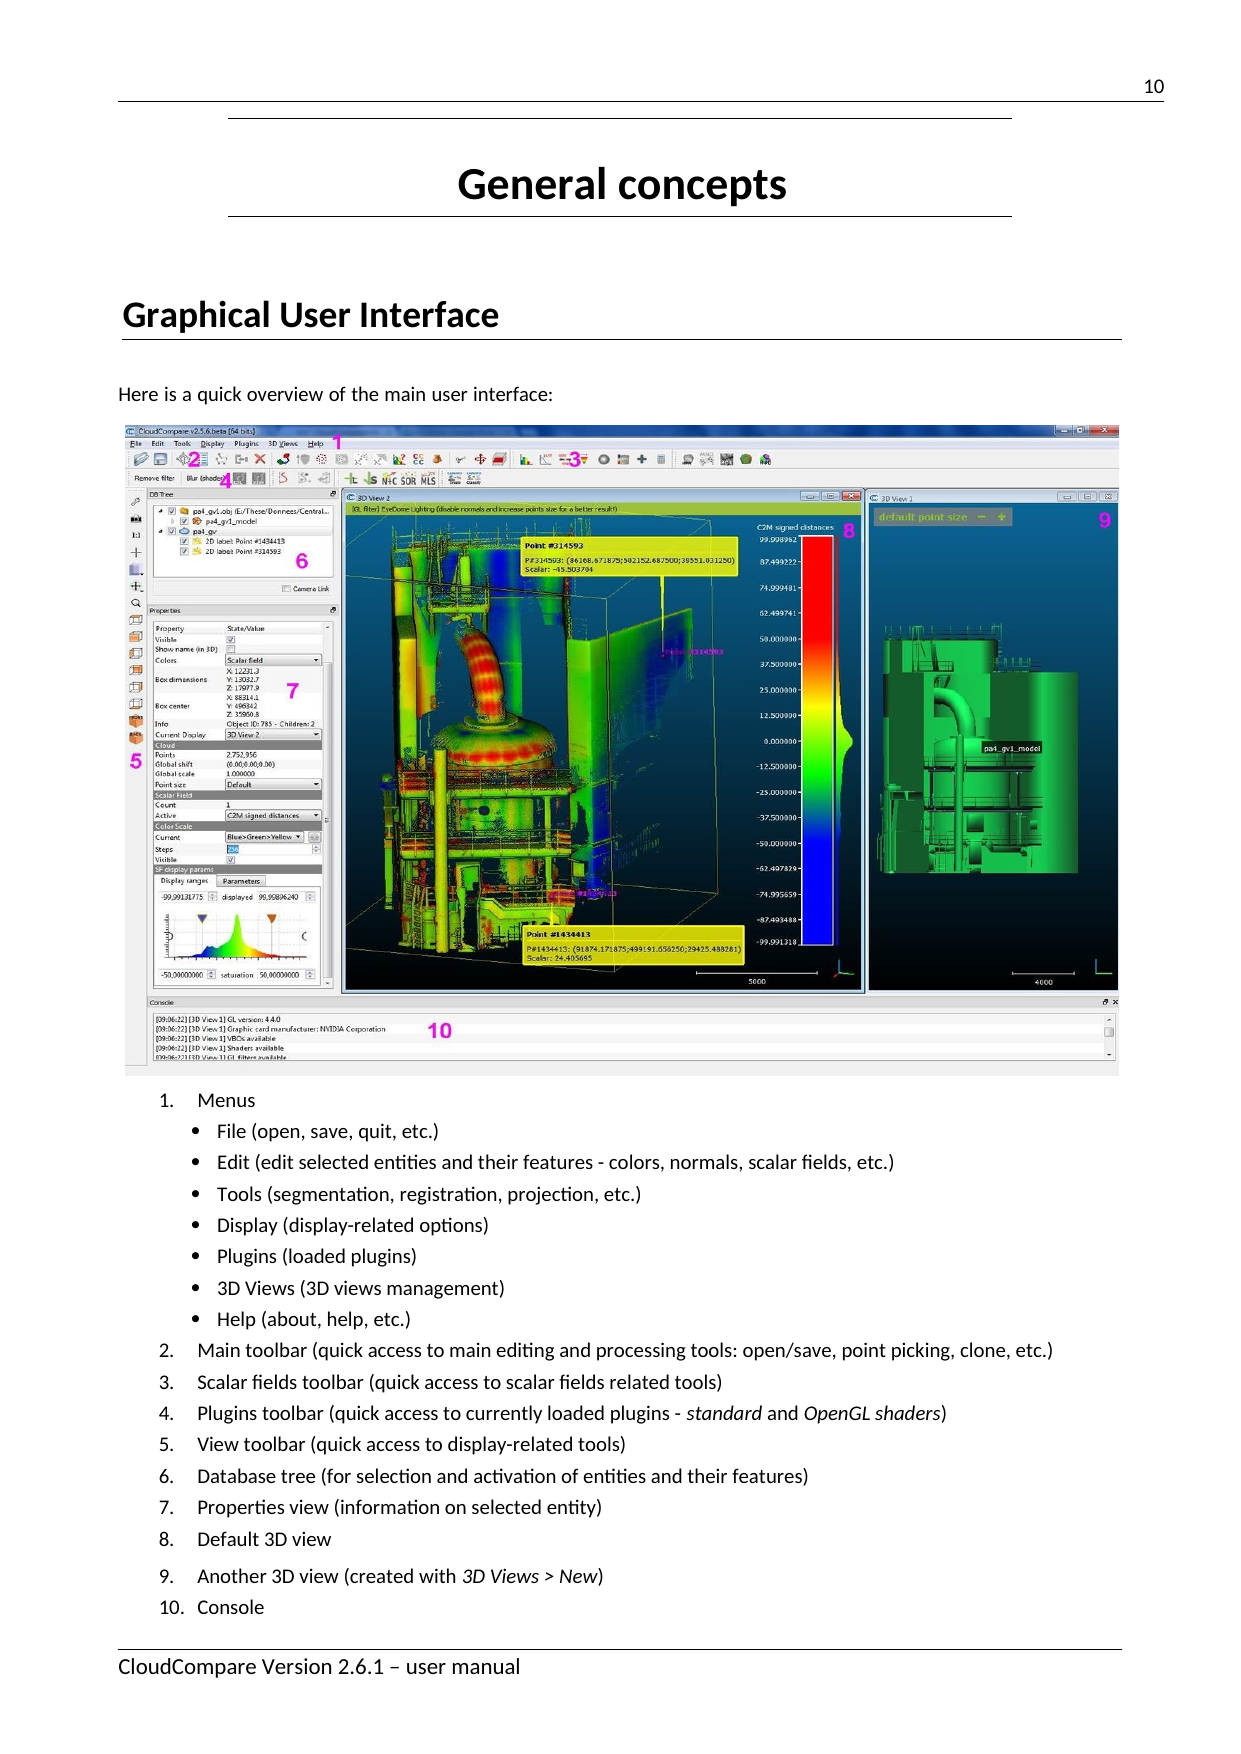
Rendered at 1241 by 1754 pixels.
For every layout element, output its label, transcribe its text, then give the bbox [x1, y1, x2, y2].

list Scalar fields toolbar (quick access to scalar fields related tools) [158, 1369, 1121, 1394]
subtitle Graphical User Interface [122, 291, 1122, 339]
list Display (display-related options) [192, 1212, 1121, 1238]
list Edit (edit selected entities and their features - colors, normals, scalar fields, etc.) [192, 1149, 1121, 1175]
list Tools (segmentation, registration, projection, etc.) [192, 1181, 1121, 1206]
list File (open, save, quit, etc.) [192, 1118, 1121, 1143]
list Console [158, 1594, 1121, 1619]
subtitle General concepts [122, 155, 1122, 211]
list Database tree (for selection and activation of entities and their features) [158, 1463, 1121, 1488]
list View toolbar (quick access to display-related tools) [158, 1432, 1121, 1457]
list Help (about, help, etc.) [192, 1306, 1121, 1332]
list 3D Views (3D views management) [192, 1275, 1121, 1300]
list Menus [158, 1087, 1121, 1112]
picture [125, 425, 1120, 1076]
list Properties view (information on selected entity) [158, 1494, 1121, 1520]
list Plugins toolbar (quick access to currently loaded plugins - standard and OpenGL shaders) [158, 1400, 1121, 1426]
list Another 3D view (created with 3D Views > New) [158, 1563, 1121, 1588]
list Default 3D view [158, 1526, 1121, 1551]
text Here is a quick overview of the main user interface: [118, 381, 1122, 407]
list Main toolbar (quick access to main editing and processing tools: open/save, point picking, clone, etc.) [158, 1338, 1121, 1363]
list Plugins (loaded plugins) [192, 1243, 1121, 1269]
